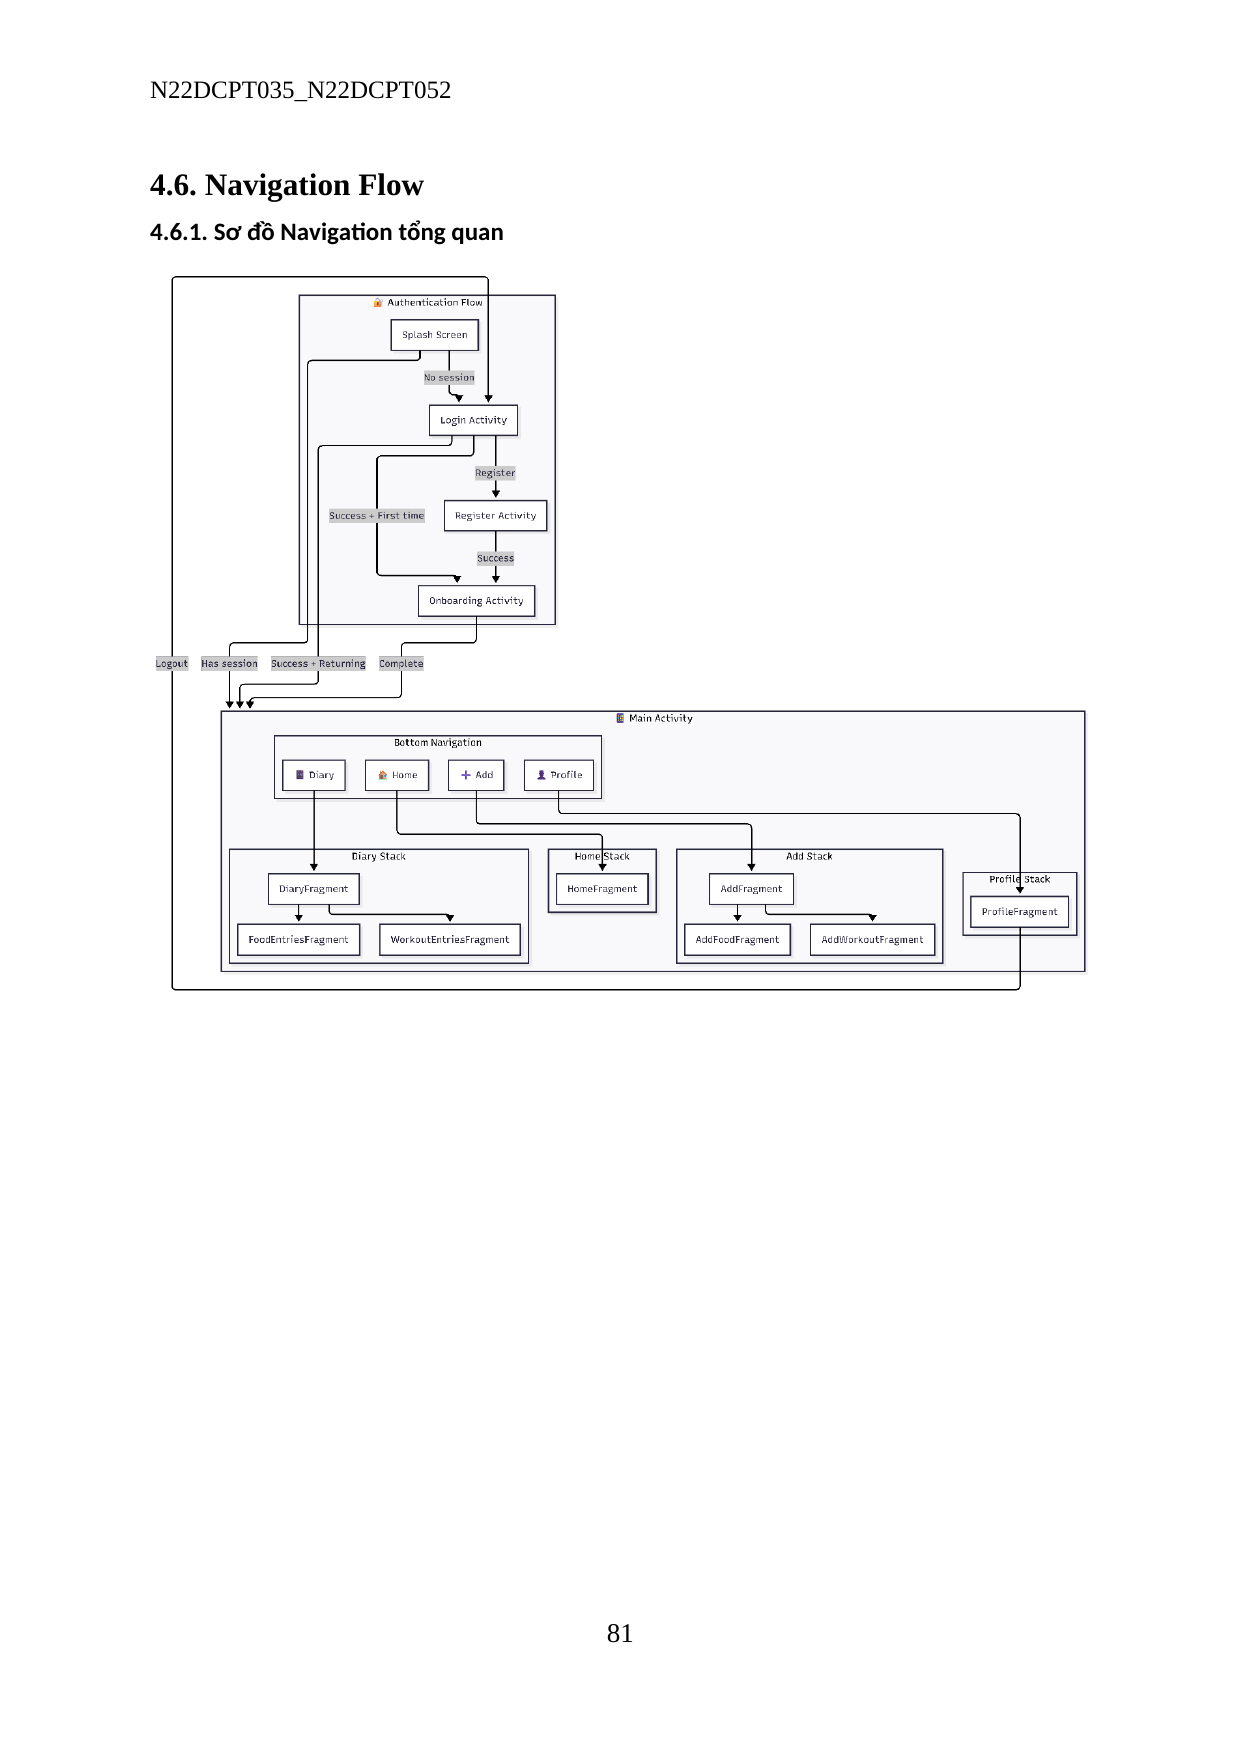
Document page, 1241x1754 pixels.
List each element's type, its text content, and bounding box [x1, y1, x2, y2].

picture [150, 272, 1090, 995]
text 4.6.1. Sơ đồ Navigation tổng quan [150, 216, 1090, 247]
subtitle 4.6. Navigation Flow [150, 167, 1090, 203]
